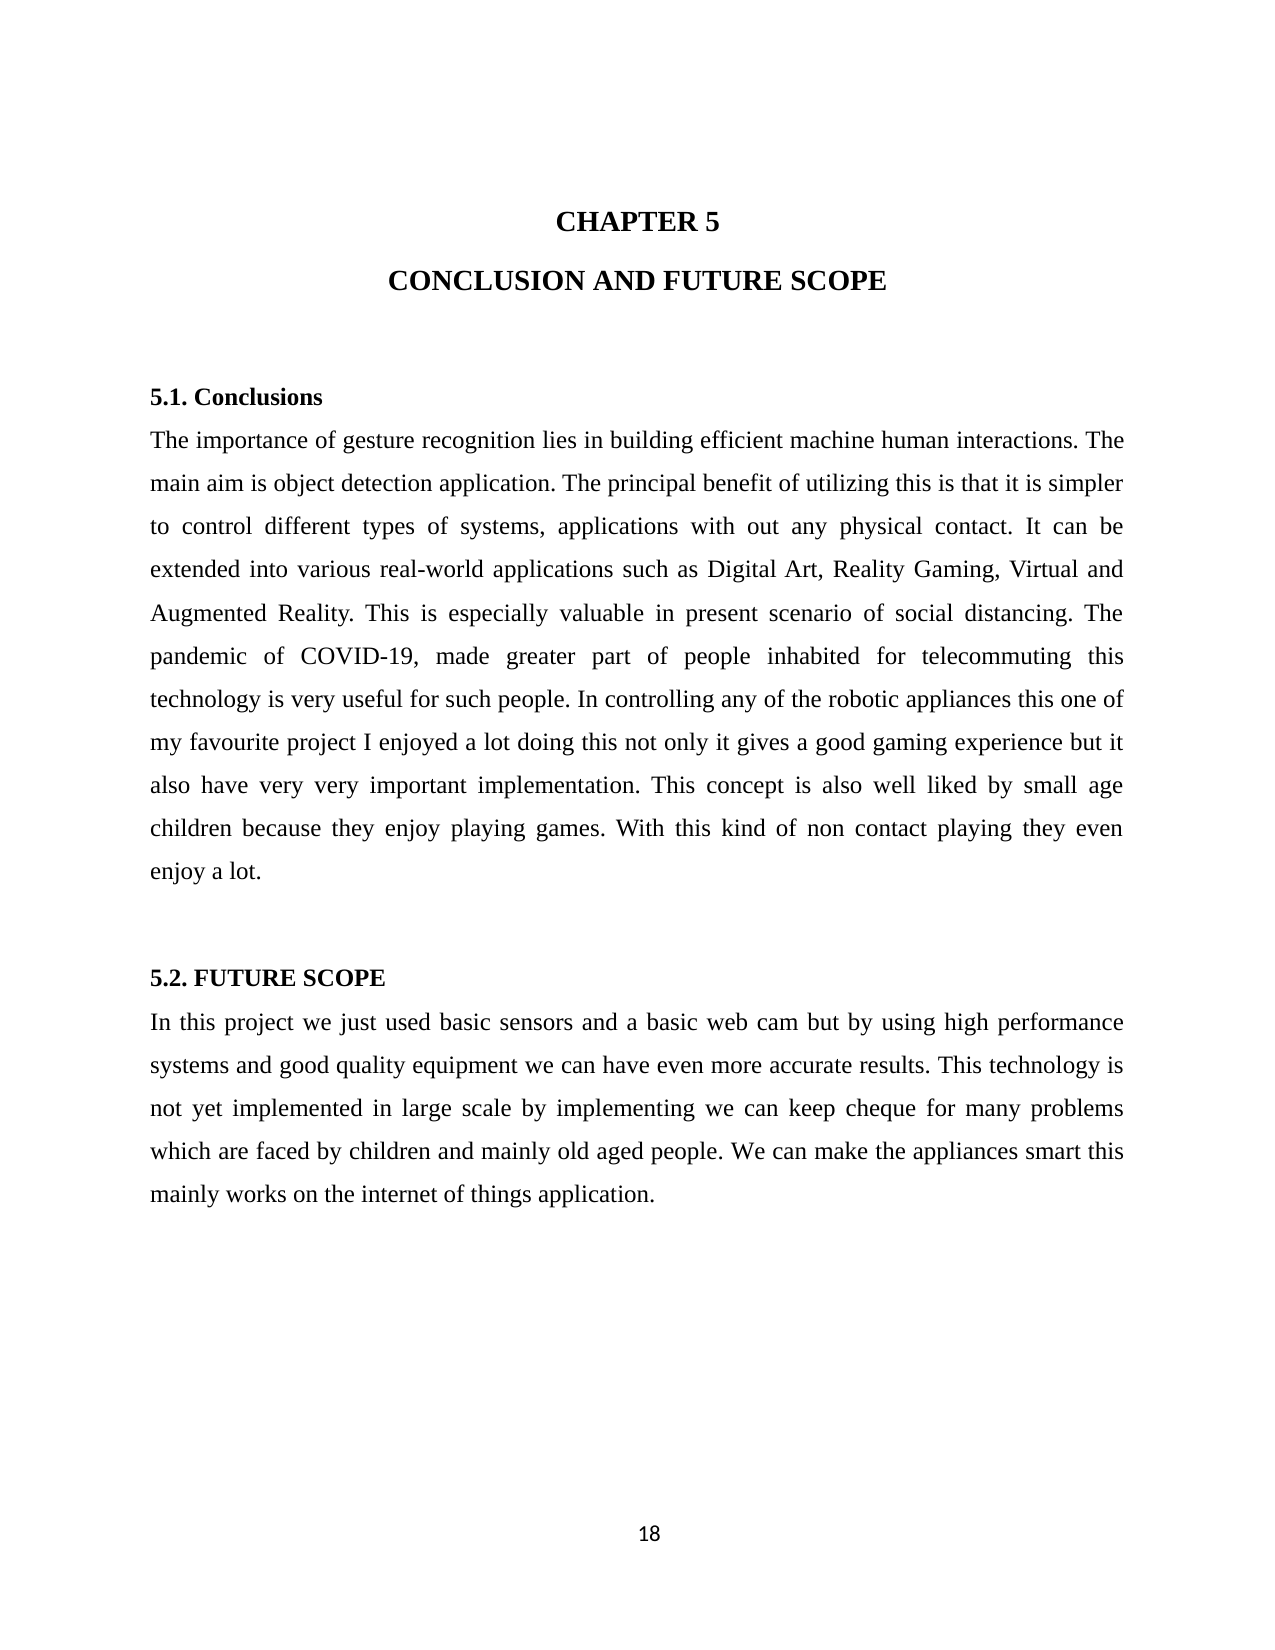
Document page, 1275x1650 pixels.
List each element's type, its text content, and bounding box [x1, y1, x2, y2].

text The importance of gesture recognition lies in building efficient machine human interactions. The main aim is object detection application. The principal benefit of utilizing this is that it is simpler to control different types of systems, applications with out any physical contact. It can be extended into various real-world applications such as Digital Art, Reality Gaming, Virtual and Augmented Reality. This is especially valuable in present scenario of social distancing. The pandemic of COVID-19, made greater part of people inhabited for telecommuting this technology is very useful for such people. In controlling any of the robotic appliances this one of my favourite project I enjoyed a lot doing this not only it gives a good gaming experience but it also have very very important implementation. This concept is also well liked by small age children because they enjoy playing games. With this kind of non contact playing they even enjoy a lot. [150, 425, 1125, 885]
text CONCLUSION AND FUTURE SCOPE [150, 263, 1125, 297]
text 5.1. Conclusions [150, 382, 1125, 411]
text 5.2. FUTURE SCOPE [150, 963, 1125, 992]
text In this project we just used basic sensors and a basic web cam but by using high performance systems and good quality equipment we can have even more accurate results. This technology is not yet implemented in large scale by implementing we can keep cheque for many problems which are faced by children and mainly old aged people. We can make the appliances smart this mainly works on the internet of things application. [150, 1007, 1125, 1208]
text CHAPTER 5 [150, 204, 1125, 237]
